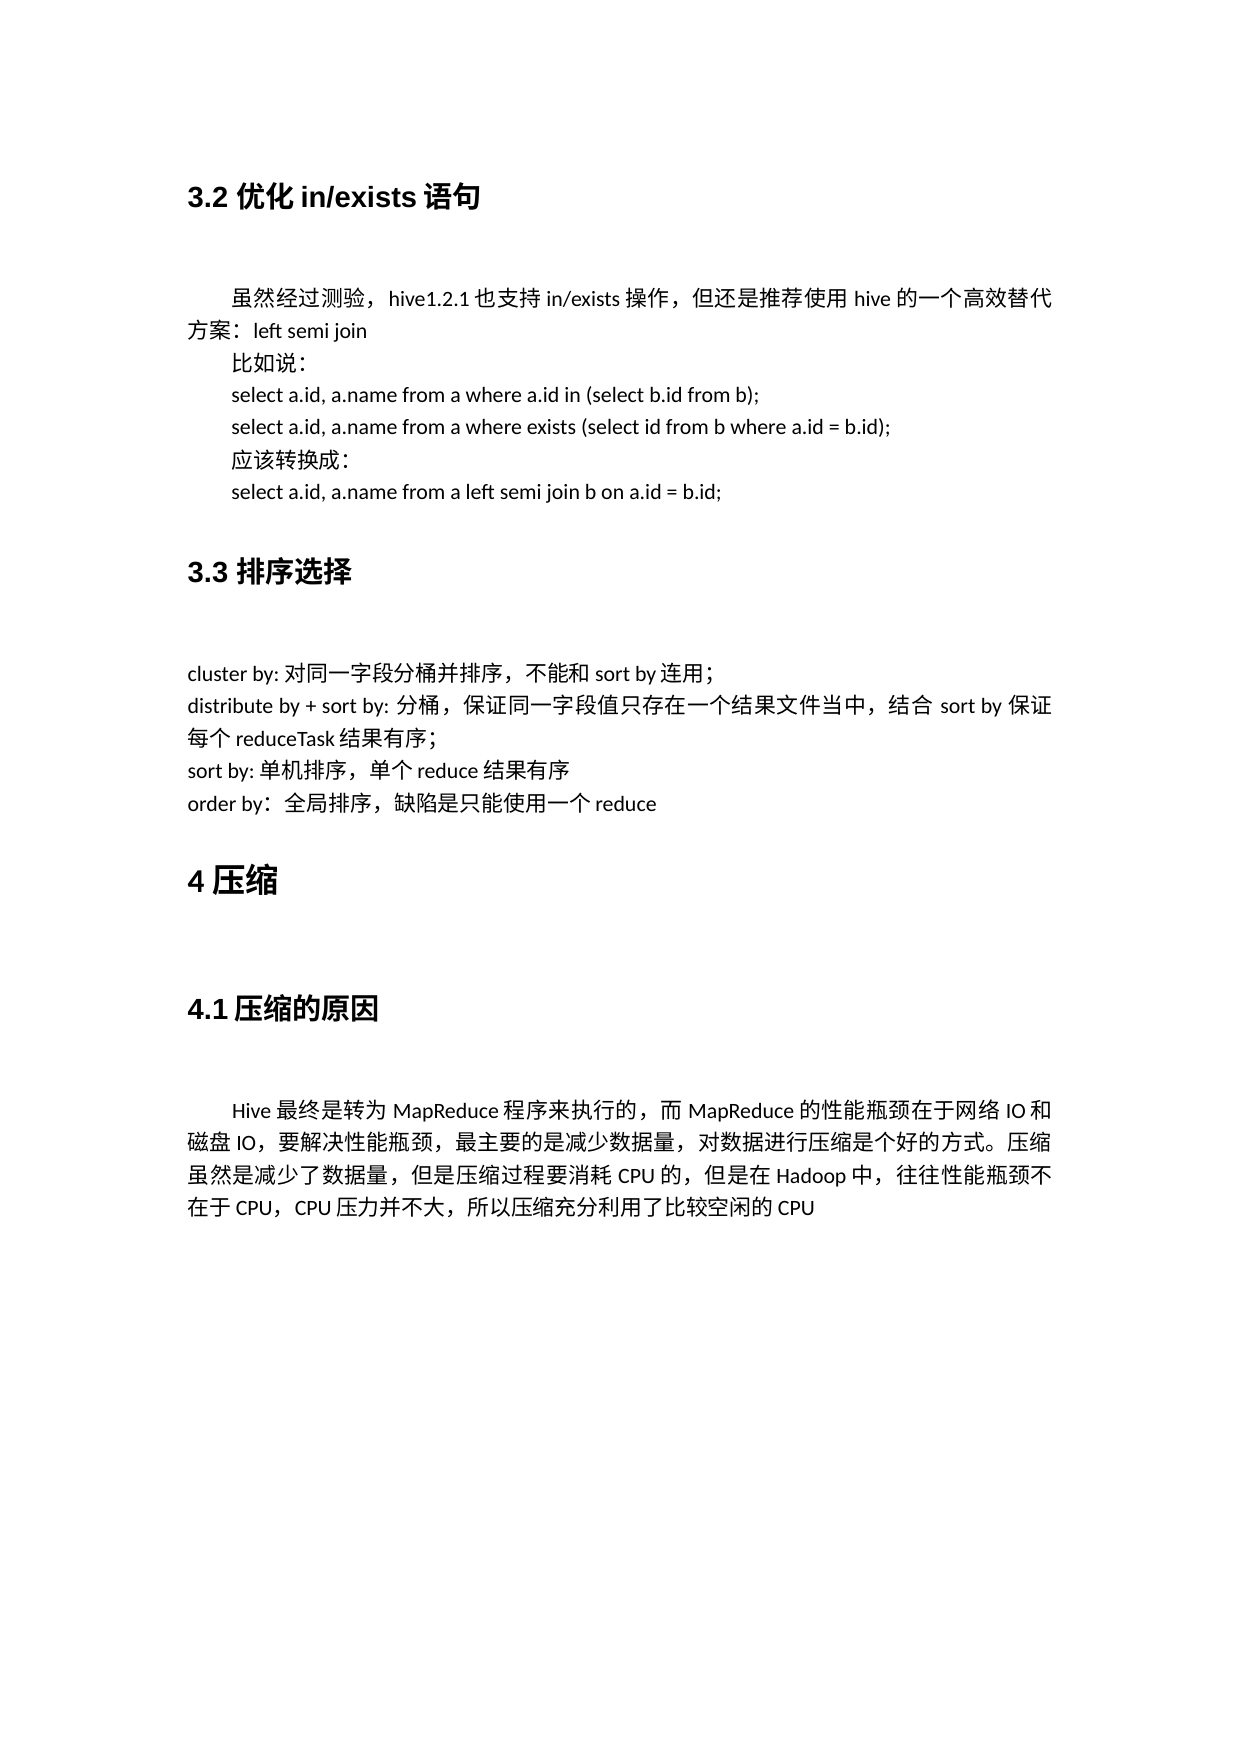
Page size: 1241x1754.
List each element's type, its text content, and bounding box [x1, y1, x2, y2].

text cluster by: 对同一字段分桶并排序，不能和sort by连用； [187, 656, 1053, 688]
text select a.id, a.name from a where exists (select id from b where a.id = b.id); [187, 410, 1053, 443]
text Hive最终是转为MapReduce程序来执行的，而MapReduce的性能瓶颈在于网络IO和磁盘IO，要解决性能瓶颈，最主要的是减少数据量，对数据进行压缩是个好的方式。压缩虽然是减少了数据量，但是压缩过程要消耗CPU的，但是在Hadoop中，往往性能瓶颈不在于CPU，CPU压力并不大，所以压缩充分利用了比较空闲的CPU [187, 1092, 1053, 1222]
text select a.id, a.name from a where a.id in (select b.id from b); [187, 378, 1053, 410]
subtitle 4.1压缩的原因 [187, 974, 1053, 1039]
text 虽然经过测验，hive1.2.1也支持in/exists操作，但还是推荐使用hive的一个高效替代方案：left semi join [187, 280, 1053, 345]
text 应该转换成： [187, 443, 1053, 475]
text sort by: 单机排序，单个reduce结果有序 [187, 753, 1053, 786]
subtitle 3.2 优化in/exists语句 [187, 162, 1053, 227]
text distribute by + sort by: 分桶，保证同一字段值只存在一个结果文件当中，结合sort by 保证每个reduceTask结果有序； [187, 688, 1053, 753]
text order by：全局排序，缺陷是只能使用一个reduce [187, 786, 1053, 818]
text select a.id, a.name from a left semi join b on a.id = b.id; [187, 475, 1053, 508]
subtitle 4 压缩 [187, 845, 1053, 910]
text 比如说： [187, 345, 1053, 378]
subtitle 3.3 排序选择 [187, 537, 1053, 602]
